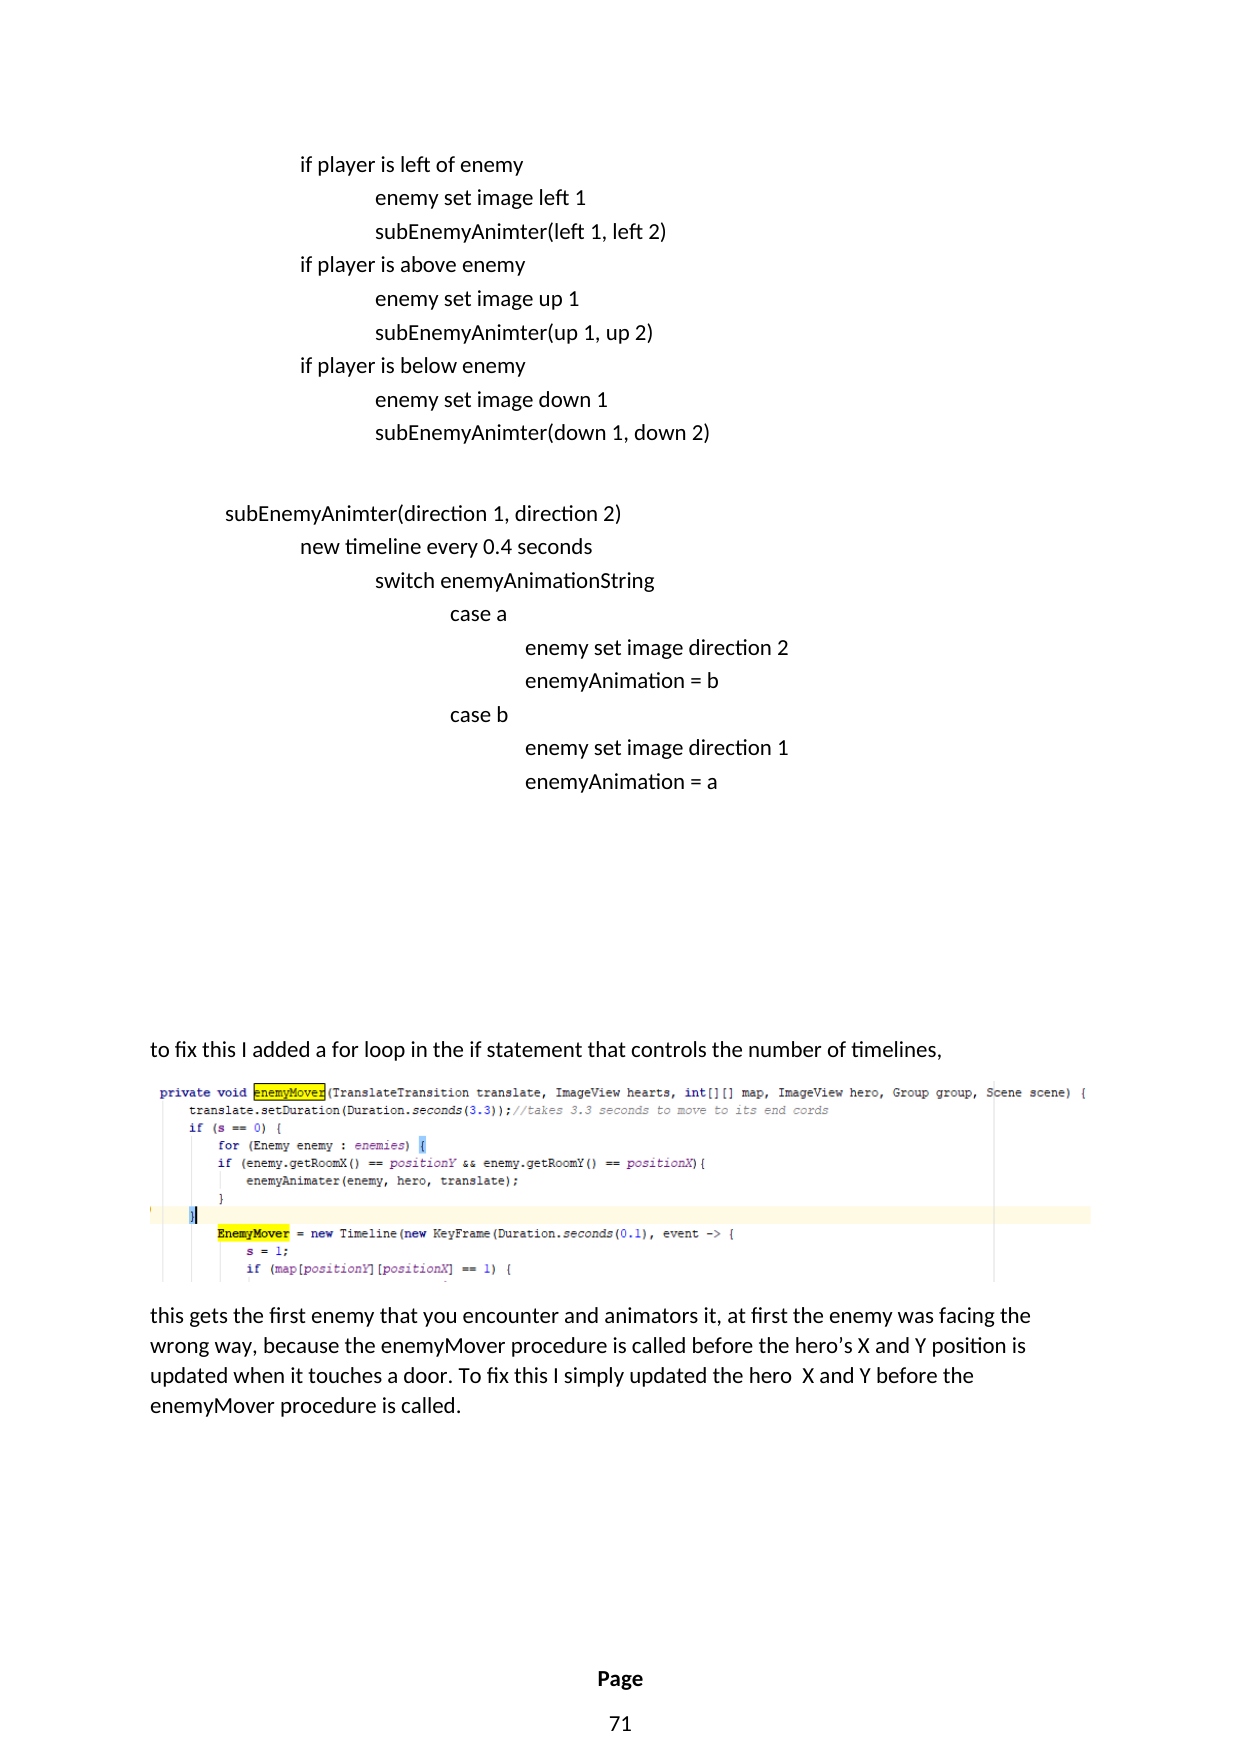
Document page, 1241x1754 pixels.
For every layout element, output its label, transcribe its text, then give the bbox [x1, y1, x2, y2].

text if player is above enemy [150, 251, 1090, 279]
text enemyAnimation = a [150, 767, 1090, 795]
text to fix this I added a for loop in the if statement that controls the number of timelines, [150, 1035, 1090, 1063]
text enemy set image direction 2 [150, 633, 1090, 661]
picture [150, 1081, 1091, 1282]
text enemy set image left 1 [150, 183, 1090, 212]
text subEnemyAnimter(up 1, up 2) [150, 318, 1090, 346]
text subEnemyAnimter(down 1, down 2) [150, 418, 1090, 446]
text enemy set image direction 1 [150, 733, 1090, 762]
text switch enemyAnimationString [150, 566, 1090, 594]
text subEnemyAnimter(direction 1, direction 2) [150, 499, 1090, 527]
text if player is left of enemy [150, 150, 1090, 178]
text subEnemyAnimter(left 1, left 2) [150, 217, 1090, 245]
text this gets the first enemy that you encounter and animators it, at first the enemy was facing the wrong way, because the enemyMover procedure is called before the hero’s X and Y position is updated when it touches a door. To fix this I simply updated the hero X and Y before the enemyMover procedure is called. [150, 1301, 1090, 1419]
text enemy set image down 1 [150, 385, 1090, 413]
text case a [150, 599, 1090, 627]
text case b [150, 700, 1090, 728]
text enemyAnimation = b [150, 666, 1090, 694]
text if player is below enemy [150, 351, 1090, 379]
text new timeline every 0.4 seconds [150, 532, 1090, 560]
text enemy set image up 1 [150, 284, 1090, 312]
